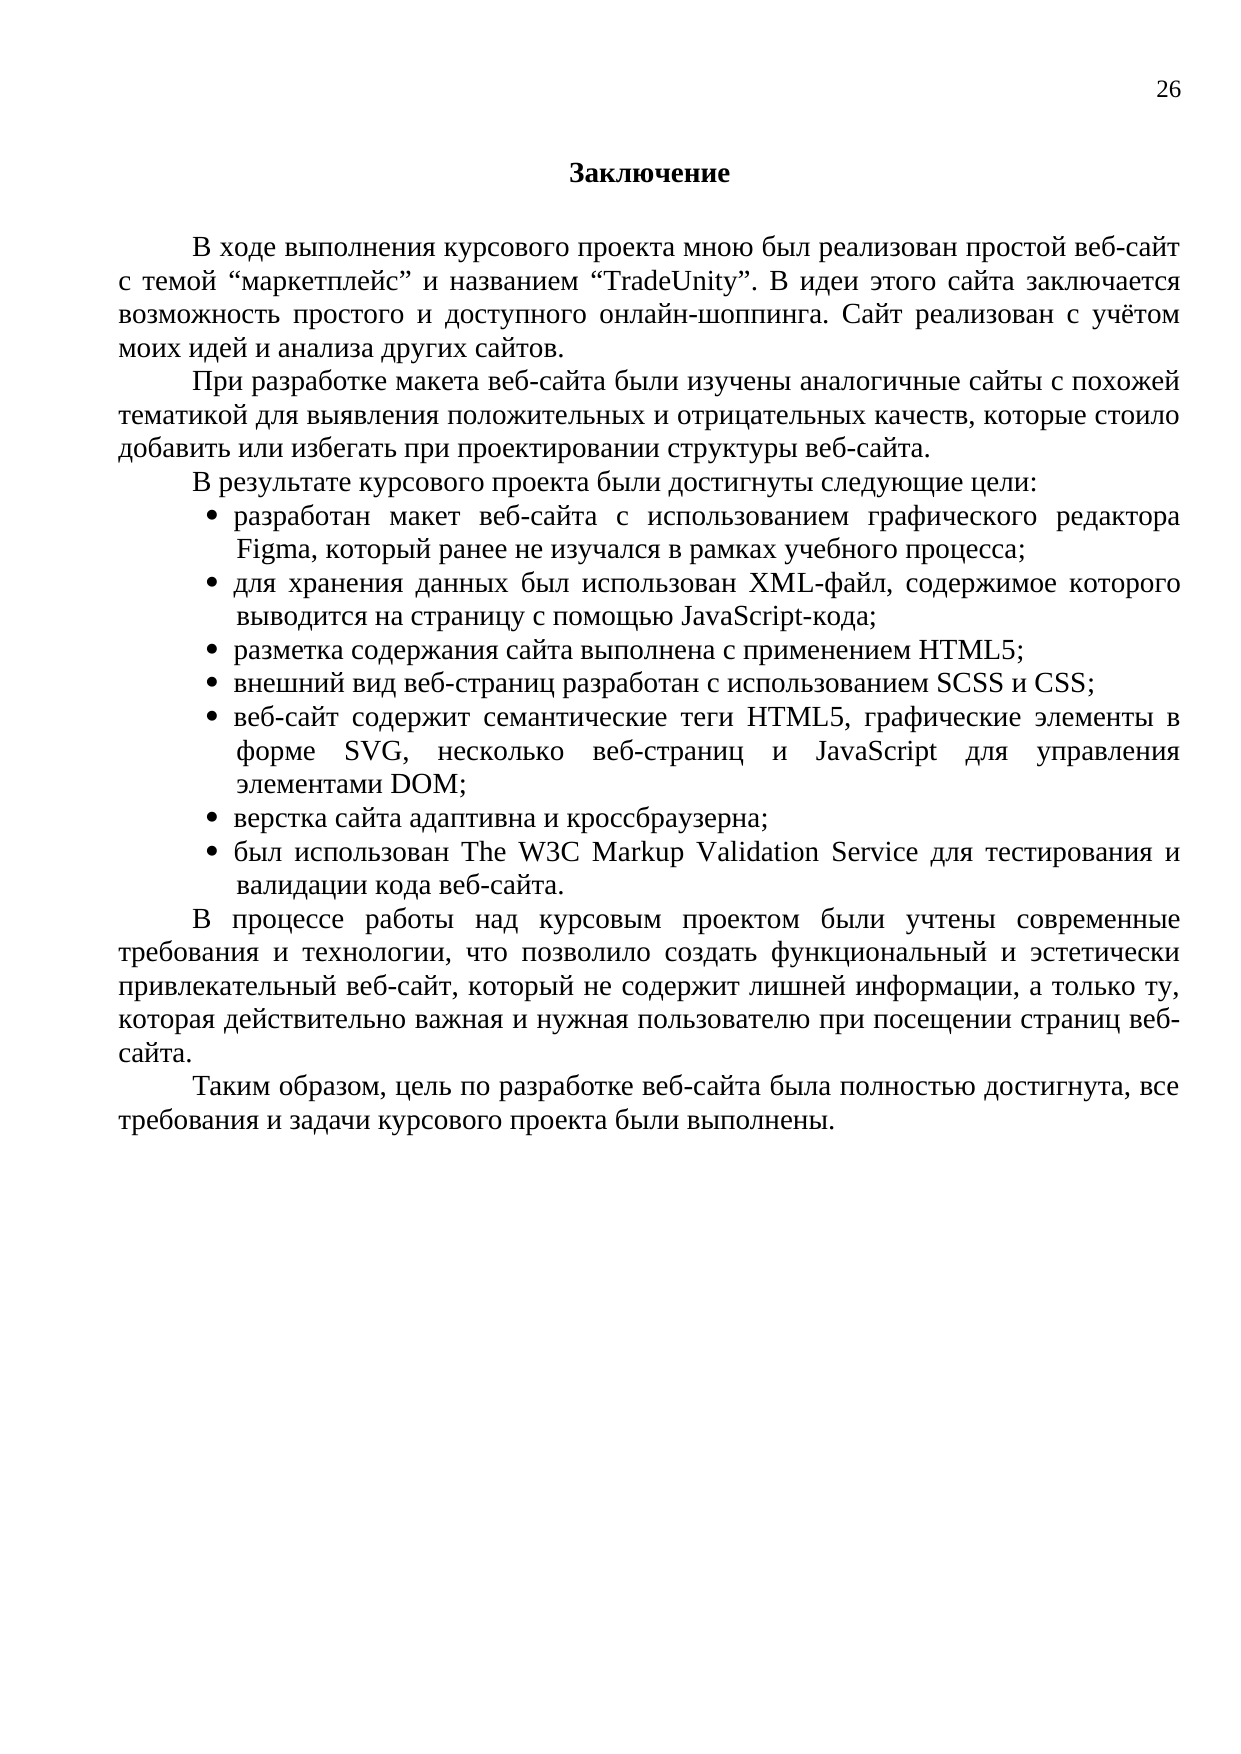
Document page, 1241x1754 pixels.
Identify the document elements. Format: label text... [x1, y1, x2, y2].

subtitle Заключение [118, 156, 1181, 189]
text В результате курсового проекта были достигнуты следующие цели: [118, 464, 1181, 498]
text Таким образом, цель по разработке веб-сайта была полностью достигнута, все требования и задачи курсового проекта были выполнены. [118, 1068, 1181, 1136]
text При разработке макета веб-сайта были изучены аналогичные сайты с похожей тематикой для выявления положительных и отрицательных качеств, которые стоило добавить или избегать при проектировании структуры веб-сайта. [118, 363, 1181, 464]
list был использован The W3C Markup Validation Service для тестирования и валидации кода веб-сайта. [207, 834, 1181, 901]
text В ходе выполнения курсового проекта мною был реализован простой веб-сайт с темой “маркетплейс” и названием “TradeUnity”. В идеи этого сайта заключается возможность простого и доступного онлайн-шоппинга. Сайт реализован с учётом моих идей и анализа других сайтов. [118, 229, 1181, 363]
list для хранения данных был использован XML-файл, содержимое которого выводится на страницу с помощью JavaScript-кода; [207, 565, 1181, 632]
list разметка содержания сайта выполнена с применением HTML5; [207, 632, 1181, 666]
text В процессе работы над курсовым проектом были учтены современные требования и технологии, что позволило создать функциональный и эстетически привлекательный веб-сайт, который не содержит лишней информации, а только ту, которая действительно важная и нужная пользователю при посещении страниц веб-сайта. [118, 901, 1181, 1068]
list внешний вид веб-страниц разработан с использованием SCSS и CSS; [207, 666, 1181, 699]
list верстка сайта адаптивна и кроссбраузерна; [207, 800, 1181, 834]
list веб-сайт содержит семантические теги HTML5, графические элементы в форме SVG, несколько веб-страниц и JavaScript для управления элементами DOM; [207, 699, 1181, 800]
list разработан макет веб-сайта с использованием графического редактора Figma, который ранее не изучался в рамках учебного процесса; [207, 498, 1181, 565]
